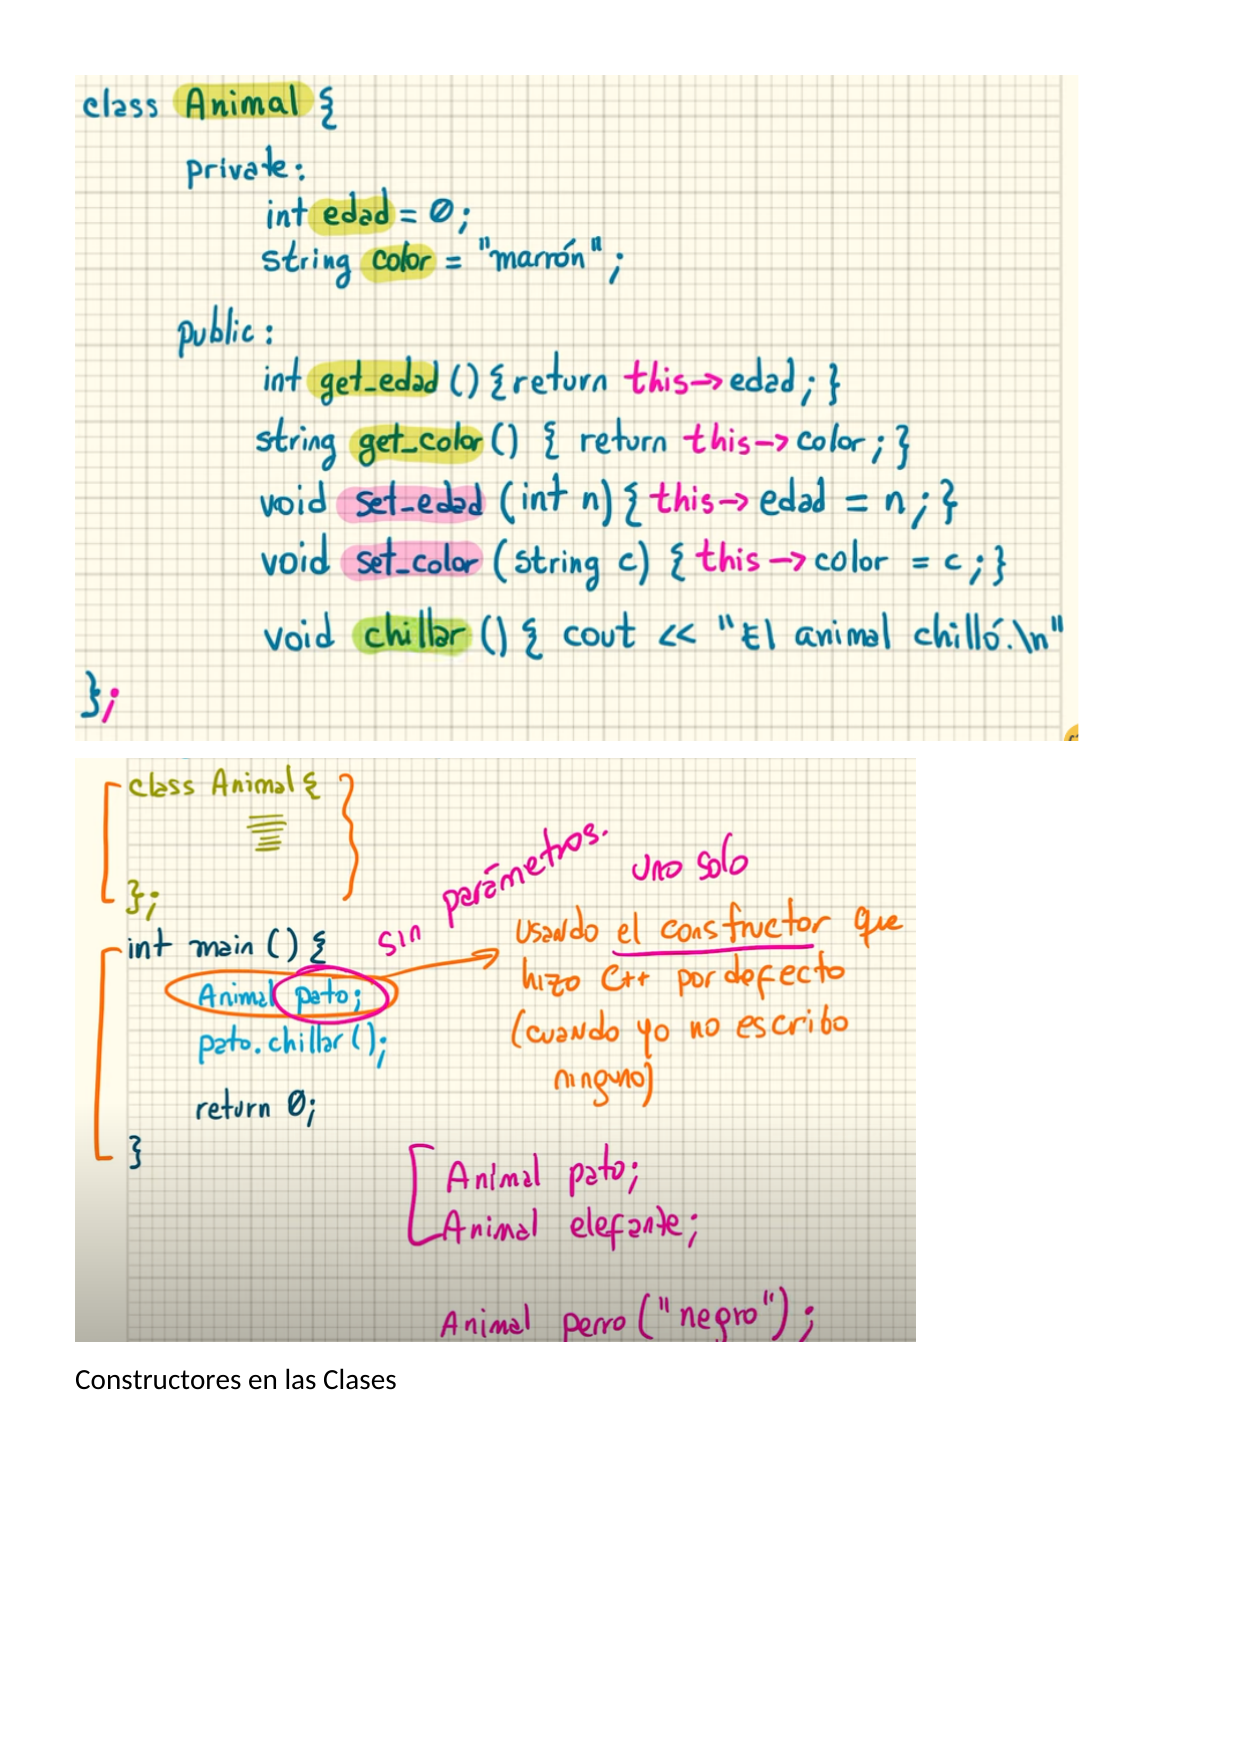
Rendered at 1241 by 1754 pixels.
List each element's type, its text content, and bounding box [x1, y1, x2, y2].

text Constructores en las Clases [75, 1361, 1165, 1396]
picture [75, 758, 916, 1342]
picture [75, 75, 1079, 741]
